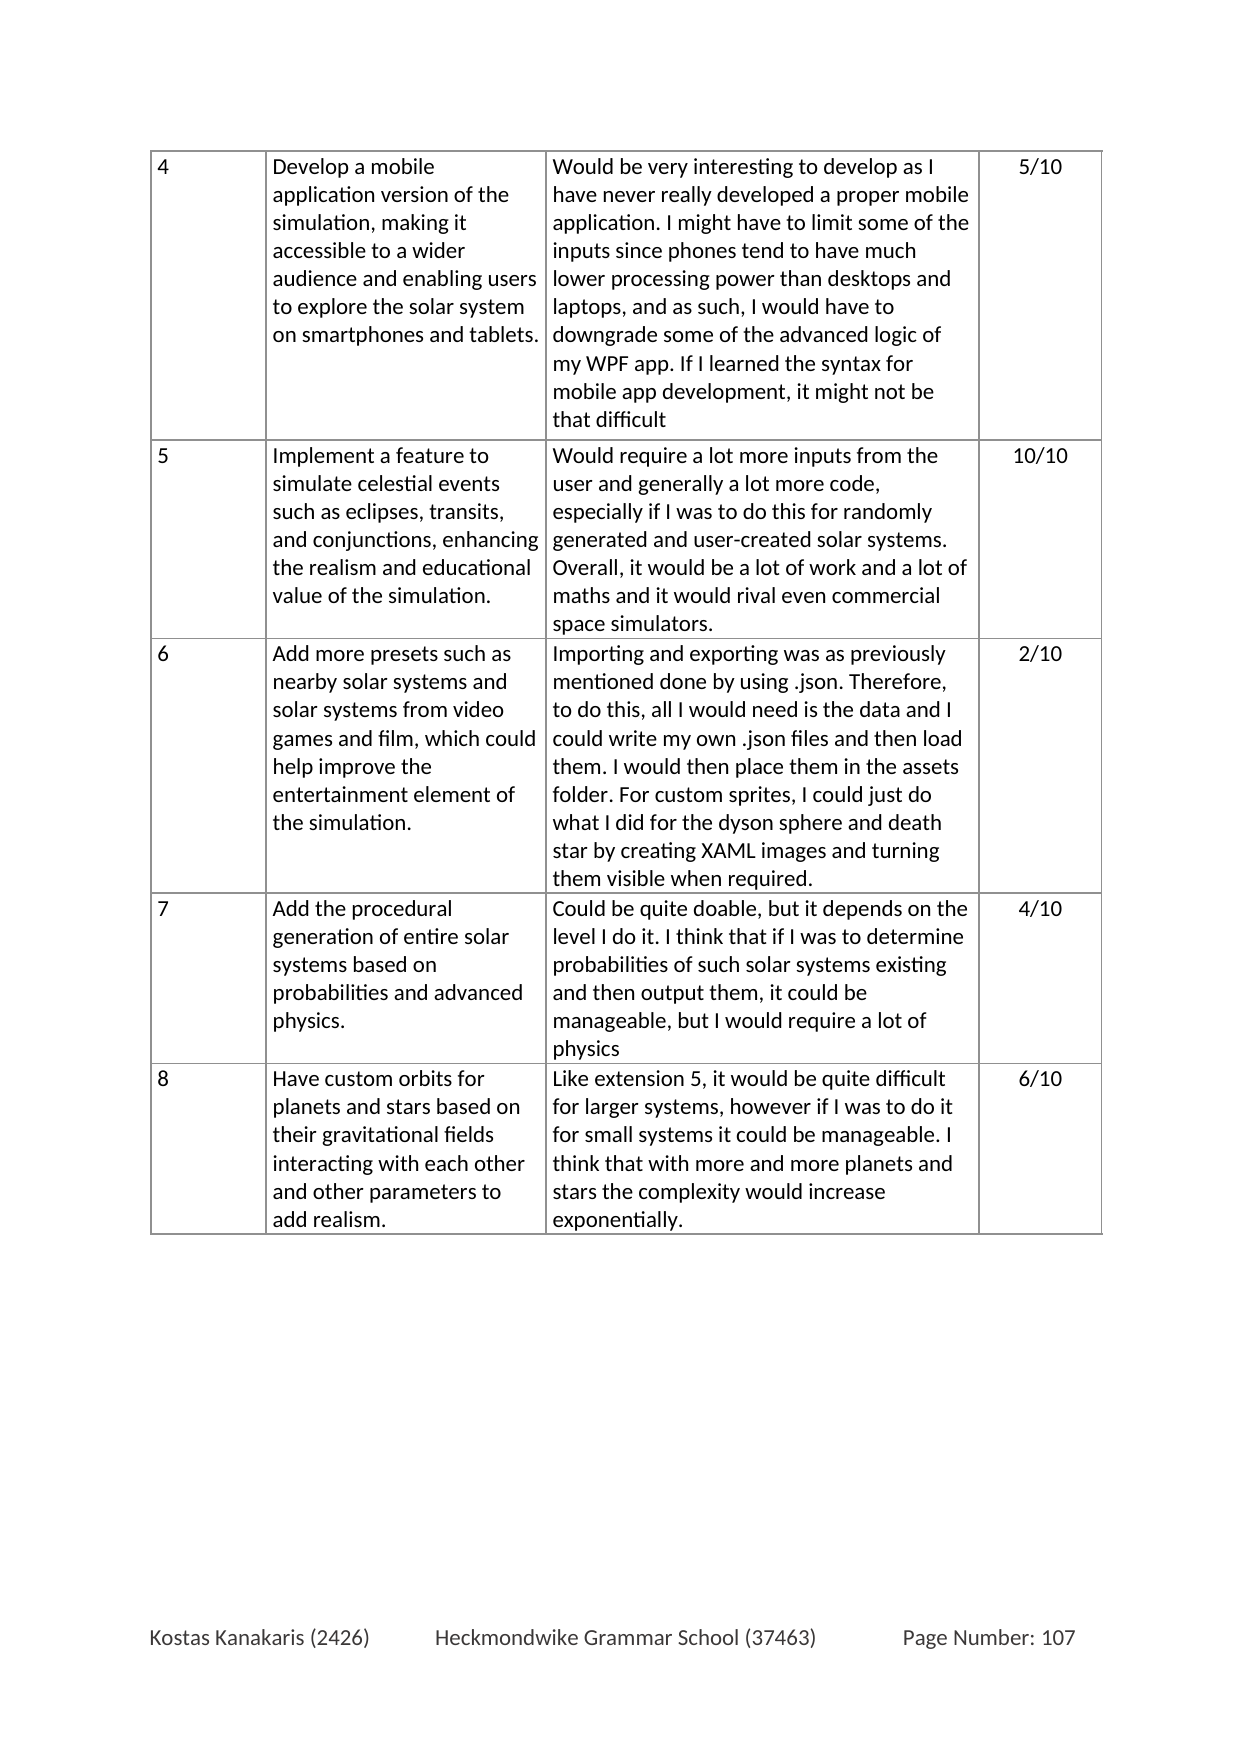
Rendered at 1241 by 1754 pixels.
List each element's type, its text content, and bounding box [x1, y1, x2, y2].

table_cell Implement a feature to simulate celestial events such as eclipses, transits, and conjunctions, enhancing the realism and educational value of the simulation. [267, 441, 545, 637]
table_cell 8 [152, 1064, 265, 1233]
table_cell Have custom orbits for planets and stars based on their gravitational fields interacting with each other and other parameters to add realism. [267, 1064, 545, 1233]
table_cell 4/10 [980, 894, 1101, 1062]
table_cell 7 [152, 894, 265, 1062]
table_cell 6 [152, 639, 265, 892]
table_cell Add the procedural generation of entire solar systems based on probabilities and advanced physics. [267, 894, 545, 1062]
table_cell Importing and exporting was as previously mentioned done by using .json. Therefore, to do this, all I would need is the data and I could write my own .json files and then load them. I would then place them in the assets folder. For custom sprites, I could just do what I did for the dyson sphere and death star by creating XAML images and turning them visible when required. [547, 639, 978, 892]
table_cell Like extension 5, it would be quite difficult for larger systems, however if I was to do it for small systems it could be manageable. I think that with more and more planets and stars the complexity would increase exponentially. [547, 1064, 978, 1233]
table_cell Could be quite doable, but it depends on the level I do it. I think that if I was to determine probabilities of such solar systems existing and then output them, it could be manageable, but I would require a lot of physics [547, 894, 978, 1062]
table_cell 5 [152, 441, 265, 637]
table_cell Would require a lot more inputs from the user and generally a lot more code, especially if I was to do this for randomly generated and user-created solar systems. Overall, it would be a lot of work and a lot of maths and it would rival even commercial space simulators. [547, 441, 978, 637]
table_cell 6/10 [980, 1064, 1101, 1233]
table_cell 4 [152, 152, 265, 439]
table_cell 2/10 [980, 639, 1101, 892]
table_cell Would be very interesting to develop as I have never really developed a proper mobile application. I might have to limit some of the inputs since phones tend to have much lower processing power than desktops and laptops, and as such, I would have to downgrade some of the advanced logic of my WPF app. If I learned the syntax for mobile app development, it might not be that difficult [547, 152, 978, 439]
table_cell 10/10 [980, 441, 1101, 637]
table_cell Develop a mobile application version of the simulation, making it accessible to a wider audience and enabling users to explore the solar system on smartphones and tablets. [267, 152, 545, 439]
table_cell Add more presets such as nearby solar systems and solar systems from video games and film, which could help improve the entertainment element of the simulation. [267, 639, 545, 892]
table_cell 5/10 [980, 152, 1101, 439]
